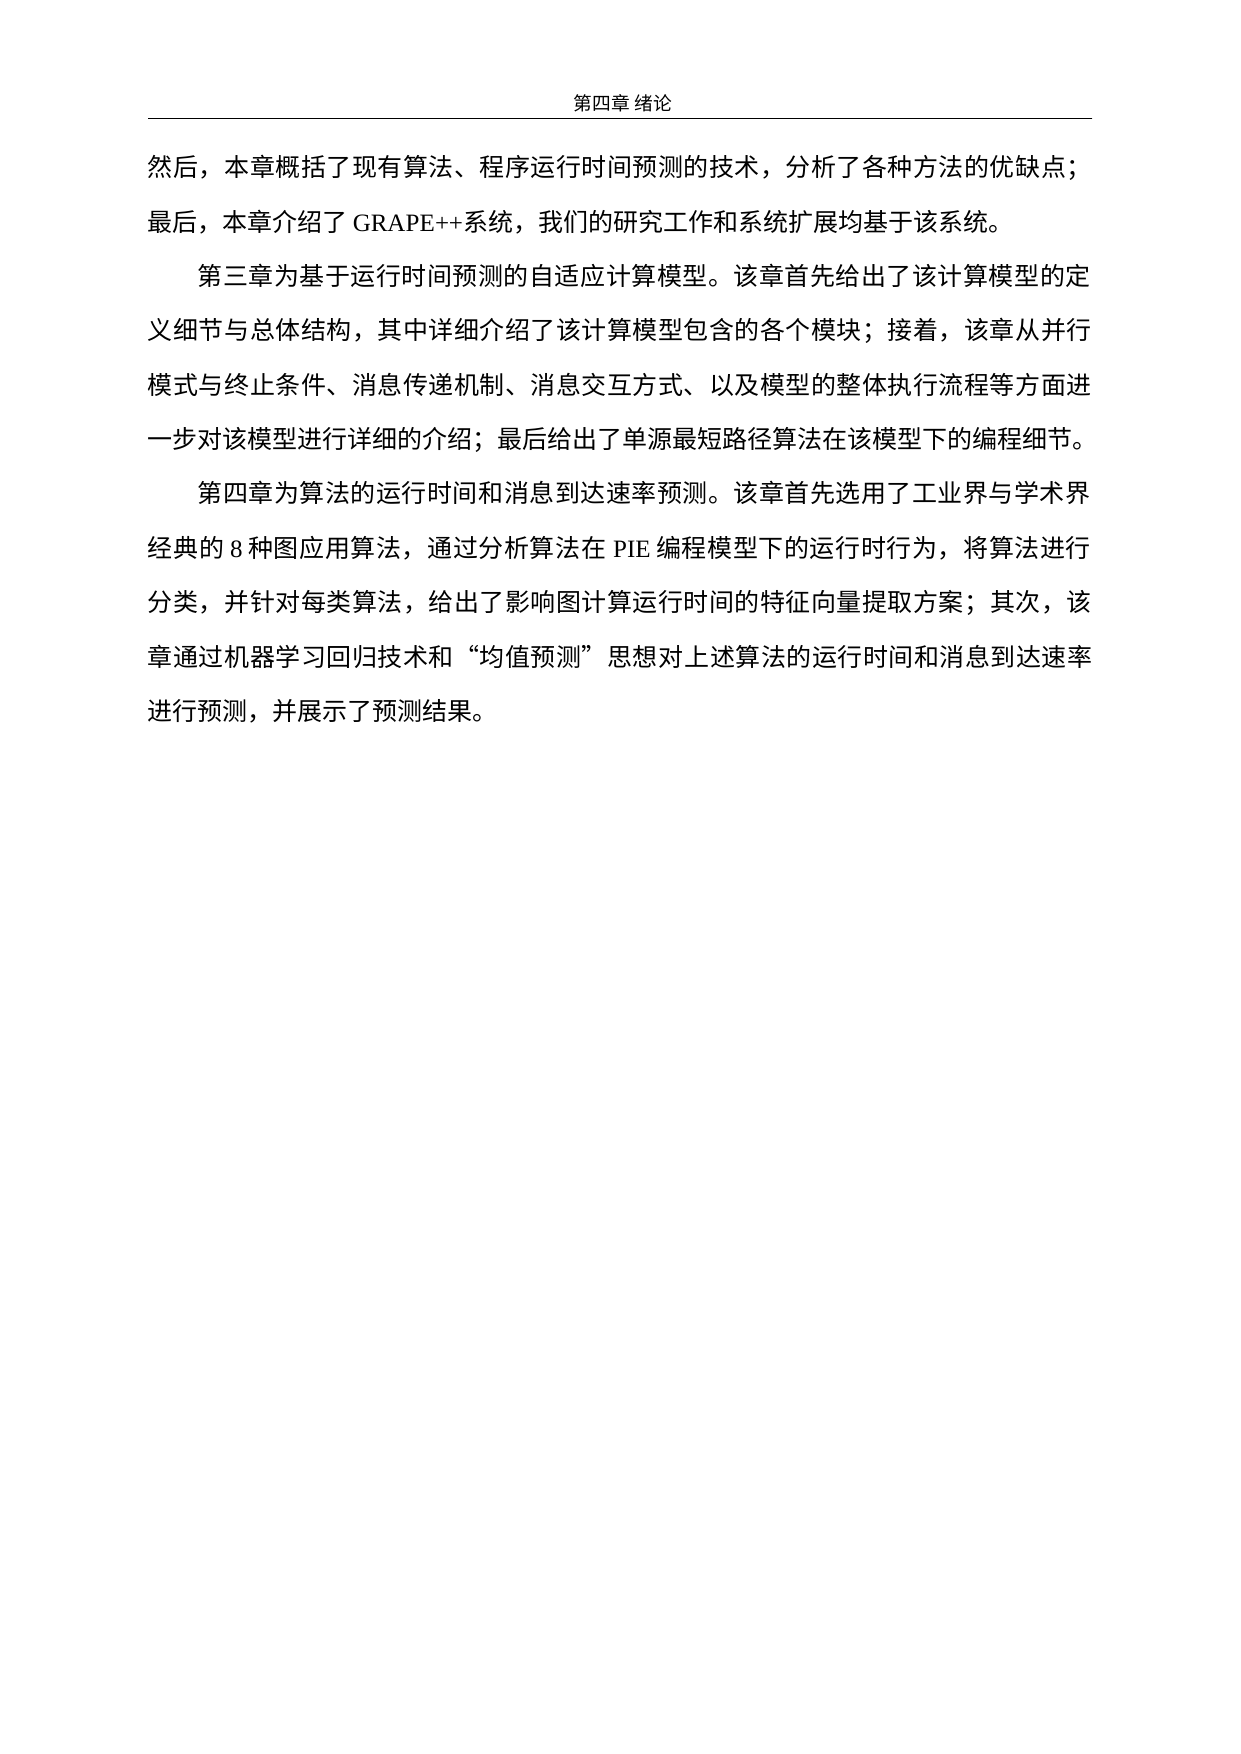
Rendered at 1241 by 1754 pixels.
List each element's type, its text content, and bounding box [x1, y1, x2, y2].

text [148, 148, 1092, 238]
text 第三章为基于运行时间预测的自适应计算模型。该章首先给出了该计算模型的定义细节与总体结构，其中详细介绍了该计算模型包含的各个模块；接着，该章从并行模式与终止条件、消息传递机制、消息交互方式、以及模型的整体执行流程等方面进一步对该模型进行详细的介绍；最后给出了单源最短路径算法在该模型下的编程细节。 [148, 256, 1092, 456]
text 第四章为算法的运行时间和消息到达速率预测。该章首先选用了工业界与学术界经典的8种图应用算法，通过分析算法在PIE编程模型下的运行时行为，将算法进行分类，并针对每类算法，给出了影响图计算运行时间的特征向量提取方案；其次，该章通过机器学习回归技术和“均值预测”思想对上述算法的运行时间和消息到达速率进行预测，并展示了预测结果。 [148, 474, 1092, 728]
